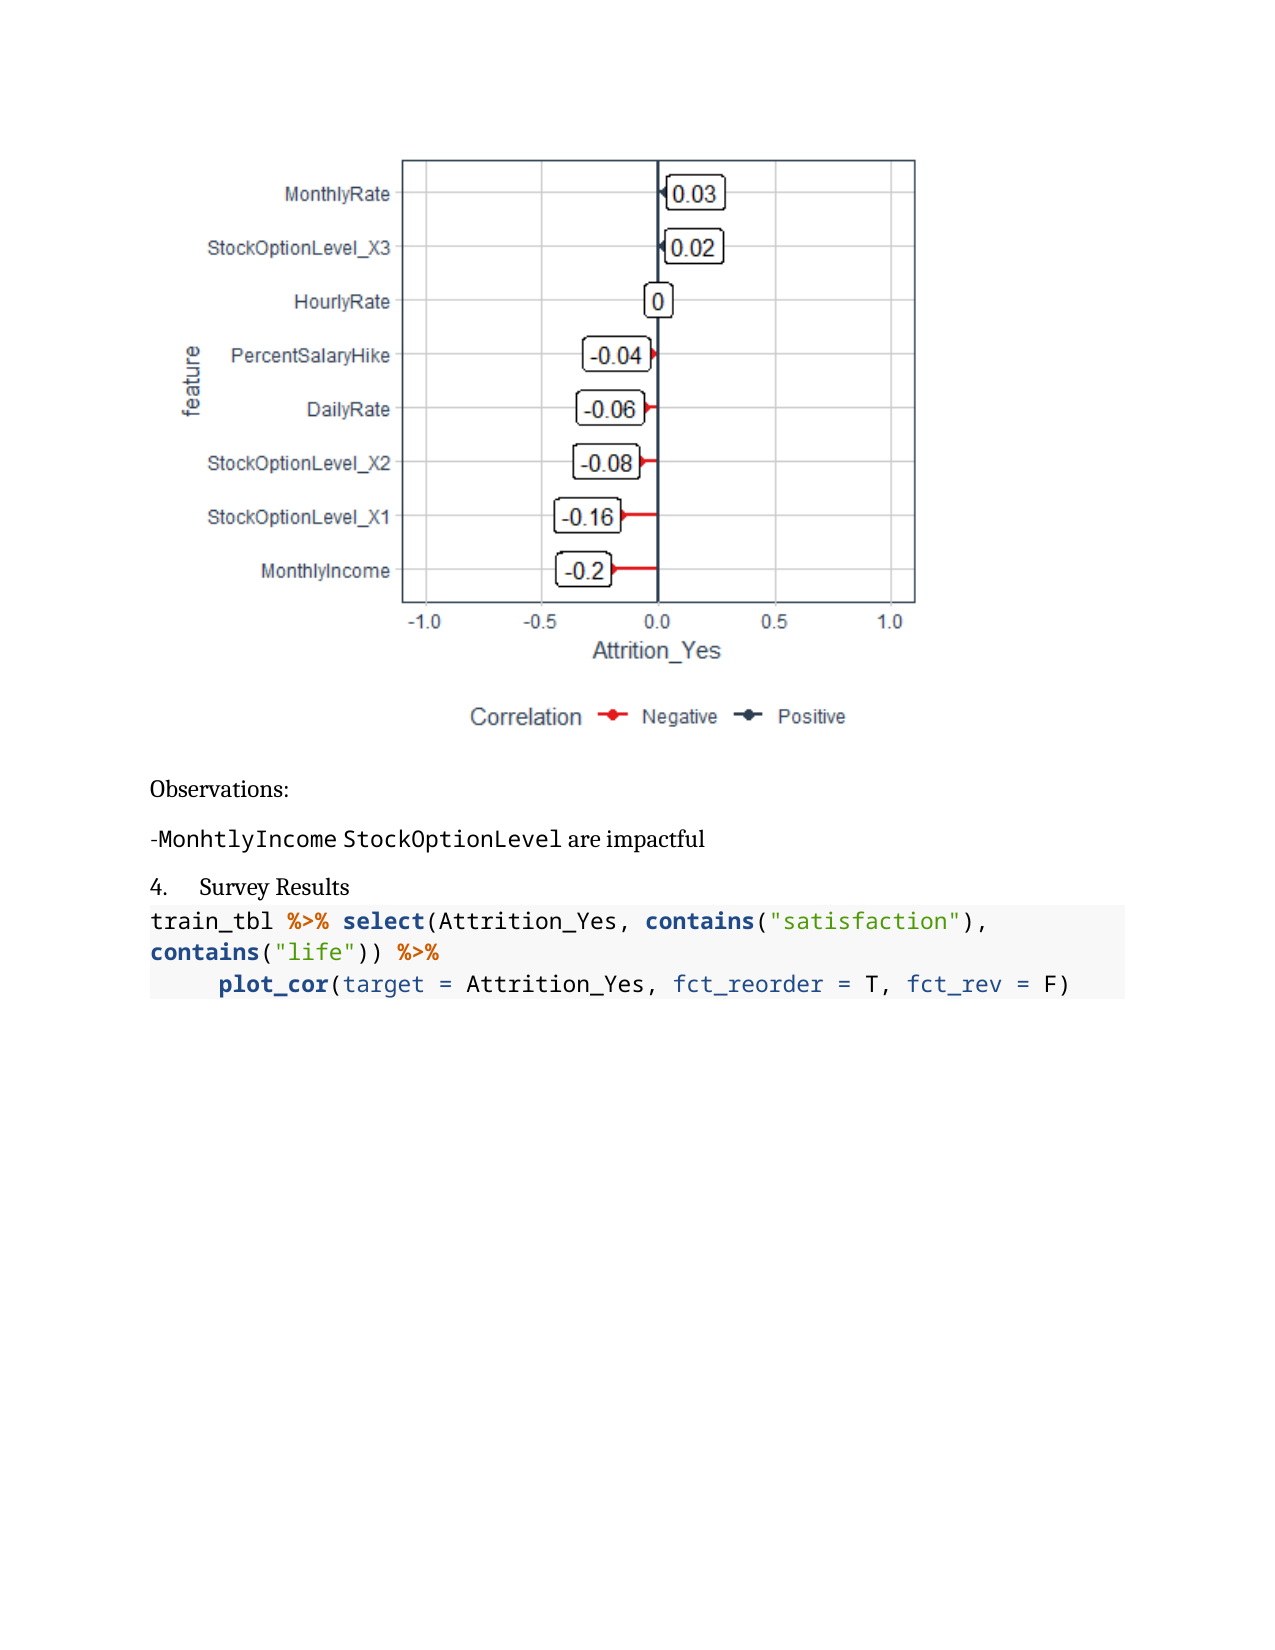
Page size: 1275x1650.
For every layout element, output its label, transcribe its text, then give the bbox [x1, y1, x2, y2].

list Survey Results [150, 873, 1125, 901]
text -MonhtlyIncome StockOptionLevel are impactful [150, 823, 1125, 854]
picture [168, 150, 927, 757]
text train_tbl %>% select(Attrition_Yes, contains("satisfaction"), contains("life")) %>% plot_cor(target = Attrition_Yes, fct_reorder = T, fct_rev = F) [439, 905, 1125, 999]
text Observations: [150, 775, 1125, 804]
